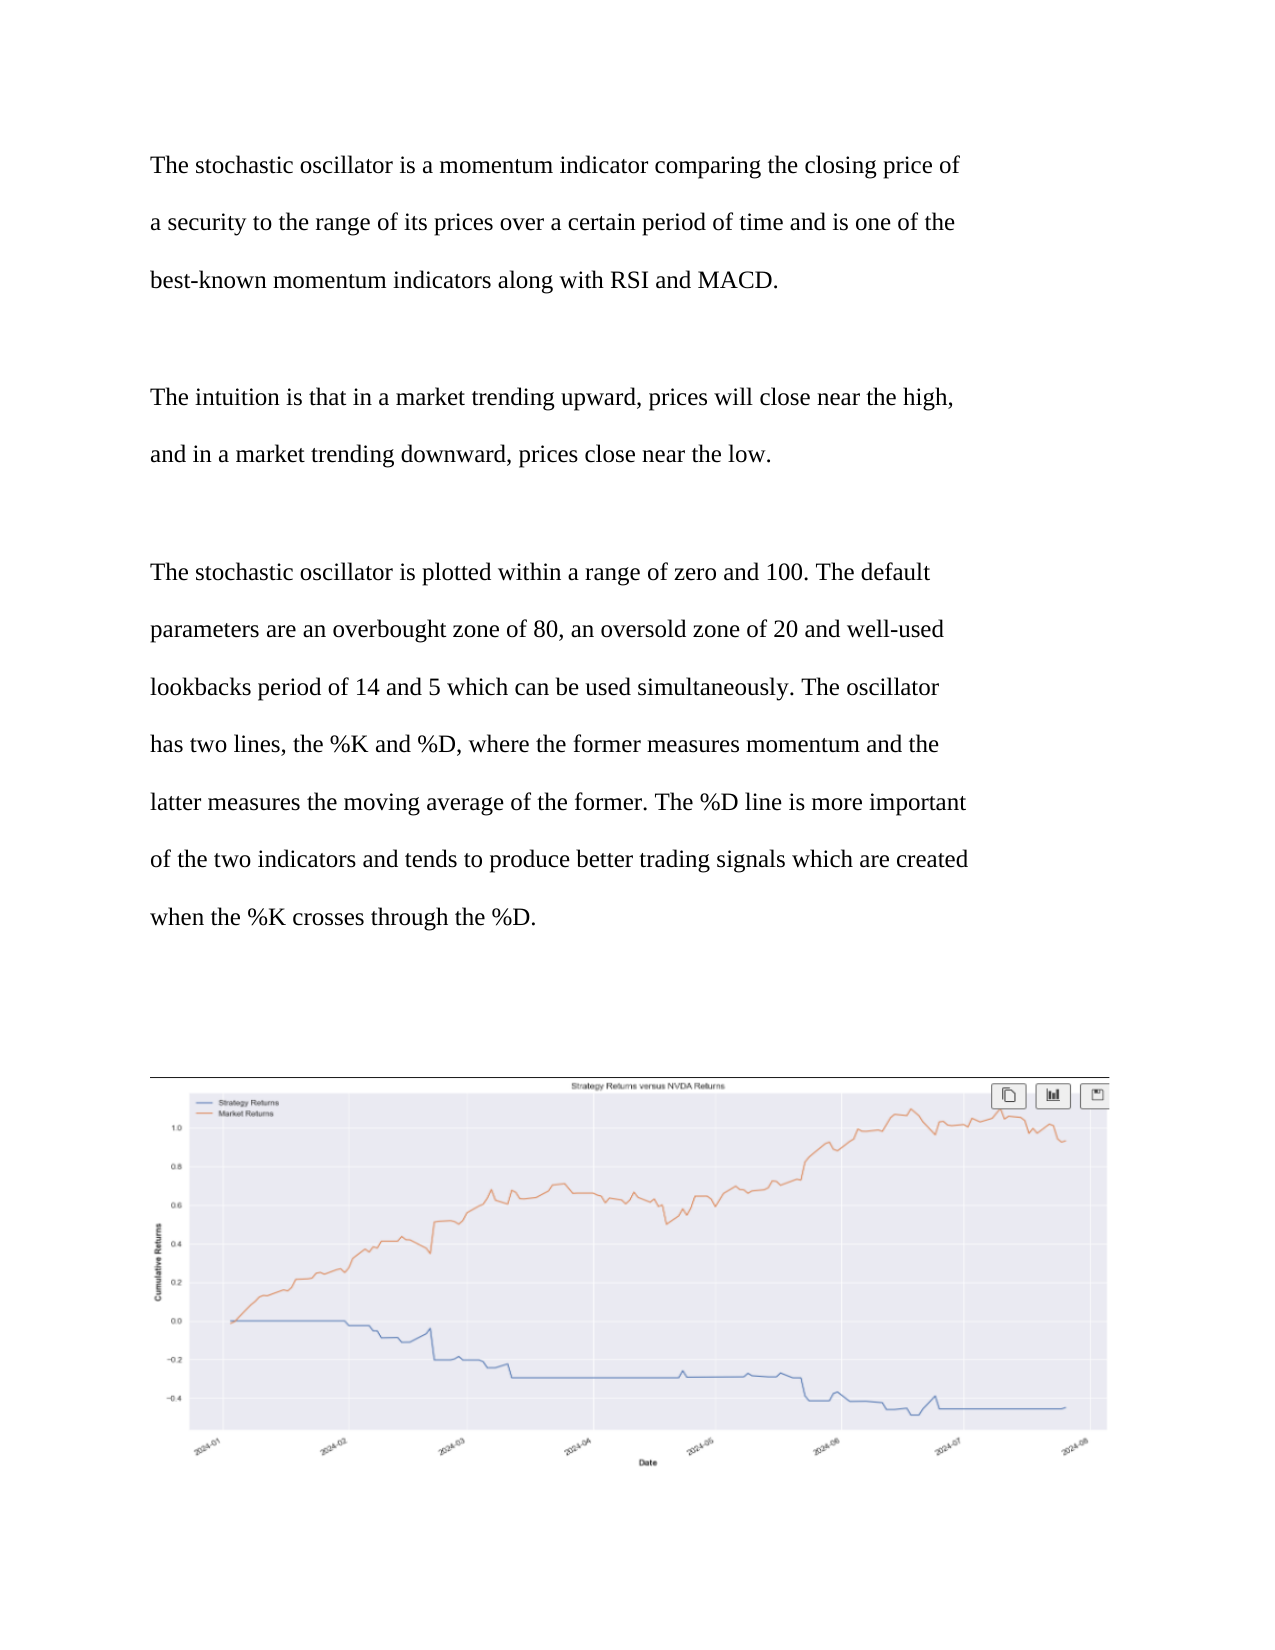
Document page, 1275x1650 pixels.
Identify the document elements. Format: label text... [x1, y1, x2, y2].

text The stochastic oscillator is a momentum indicator comparing the closing price of a security to the range of its prices over a certain period of time and is one of the best-known momentum indicators along with RSI and MACD. [150, 150, 975, 294]
text The stochastic oscillator is plotted within a range of zero and 100. The default parameters are an overbought zone of 80, an oversold zone of 20 and well-used lookbacks period of 14 and 5 which can be used simultaneously. The oscillator has two lines, the %K and %D, where the former measures momentum and the latter measures the moving average of the former. The %D line is more important of the two indicators and tends to produce better trading signals which are created when the %K crosses through the %D. [150, 499, 975, 930]
text The intuition is that in a market trending upward, prices will close near the high, and in a market trending downward, prices close near the low. [150, 324, 975, 468]
picture [150, 1077, 1110, 1472]
